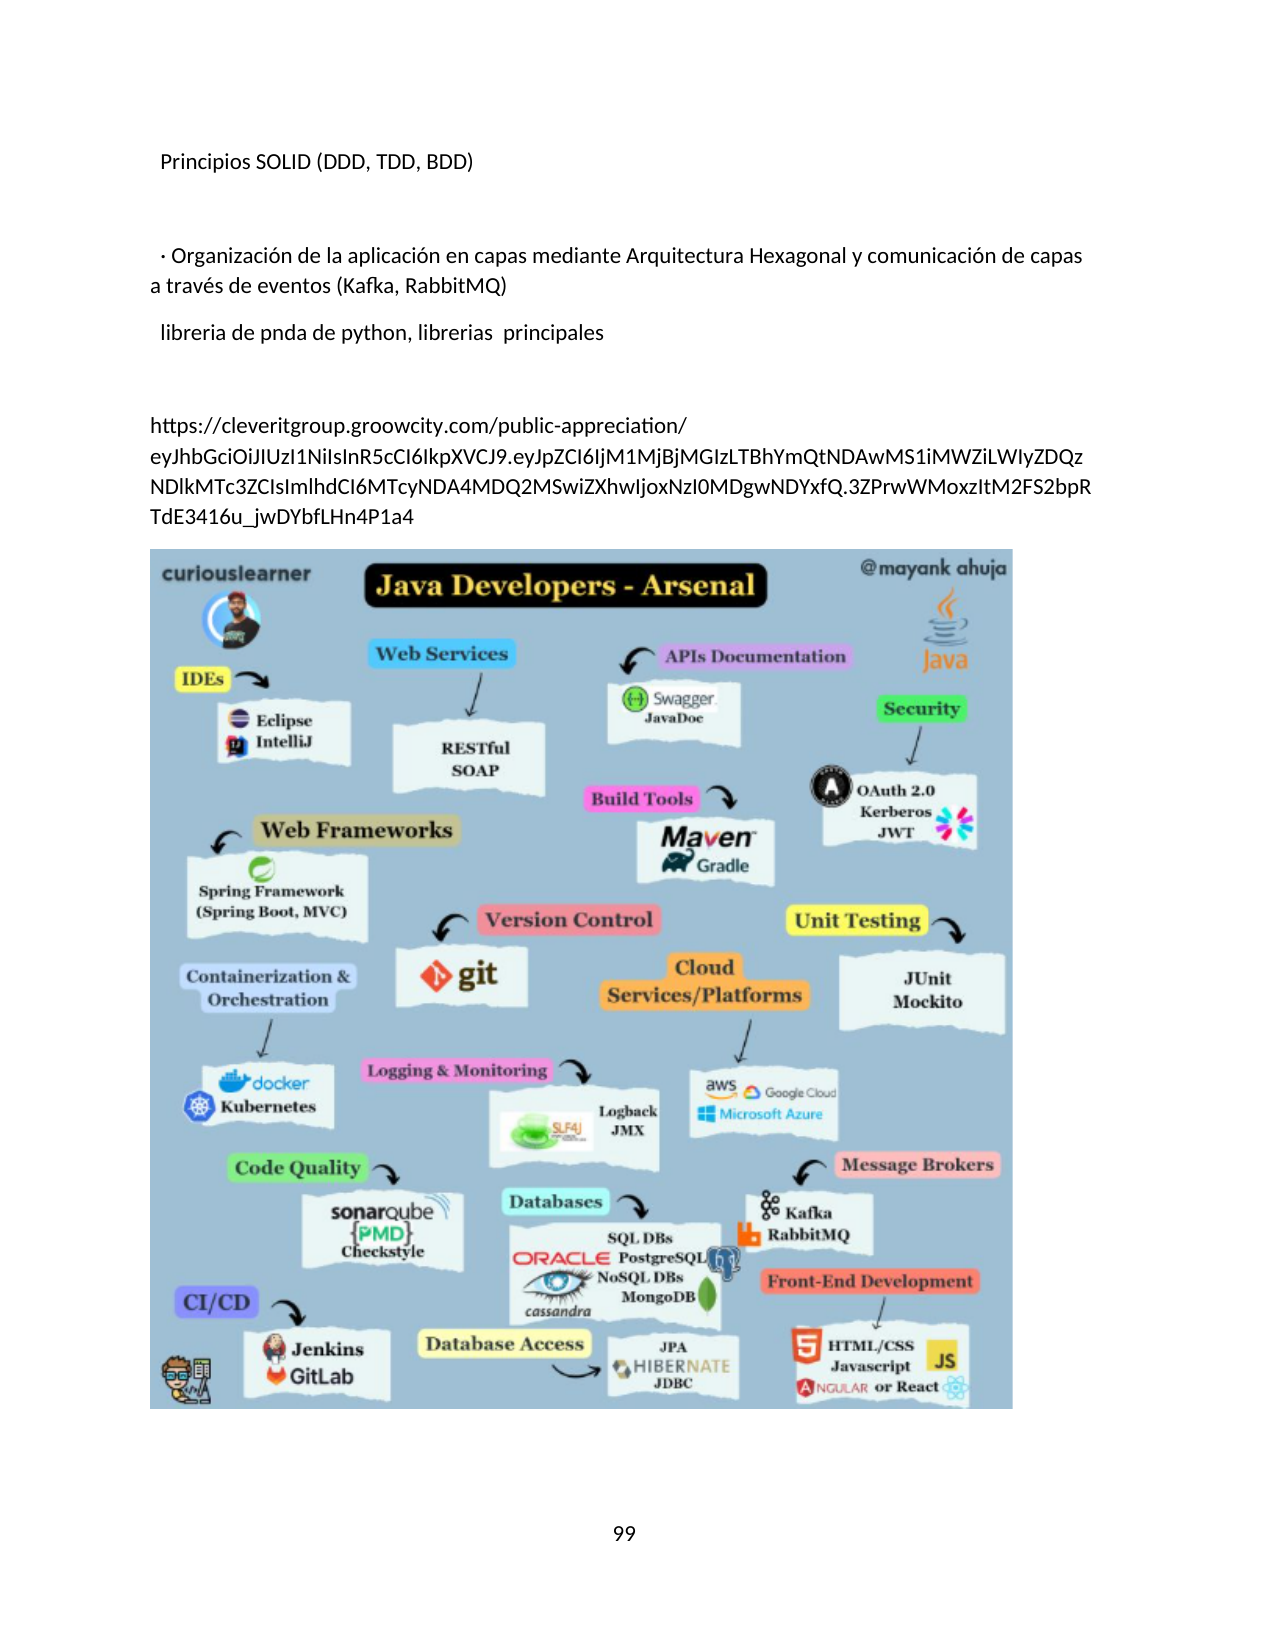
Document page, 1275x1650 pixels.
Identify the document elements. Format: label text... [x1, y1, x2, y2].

text Principios SOLID (DDD, TDD, BDD) [150, 147, 1098, 175]
picture [150, 549, 1013, 1409]
text libreria de pnda de python, librerias principales [150, 318, 1098, 346]
text · Organización de la aplicación en capas mediante Arquitectura Hexagonal y comunicación de capas a través de eventos (Kafka, RabbitMQ) [150, 241, 1098, 299]
text https://cleveritgroup.groowcity.com/public-appreciation/eyJhbGciOiJIUzI1NiIsInR5cCI6IkpXVCJ9.eyJpZCI6IjM1MjBjMGIzLTBhYmQtNDAwMS1iMWZiLWIyZDQzNDlkMTc3ZCIsImlhdCI6MTcyNDA4MDQ2MSwiZXhwIjoxNzI0MDgwNDYxfQ.3ZPrwWMoxzItM2FS2bpRTdE3416u_jwDYbfLHn4P1a4 [150, 412, 1098, 530]
